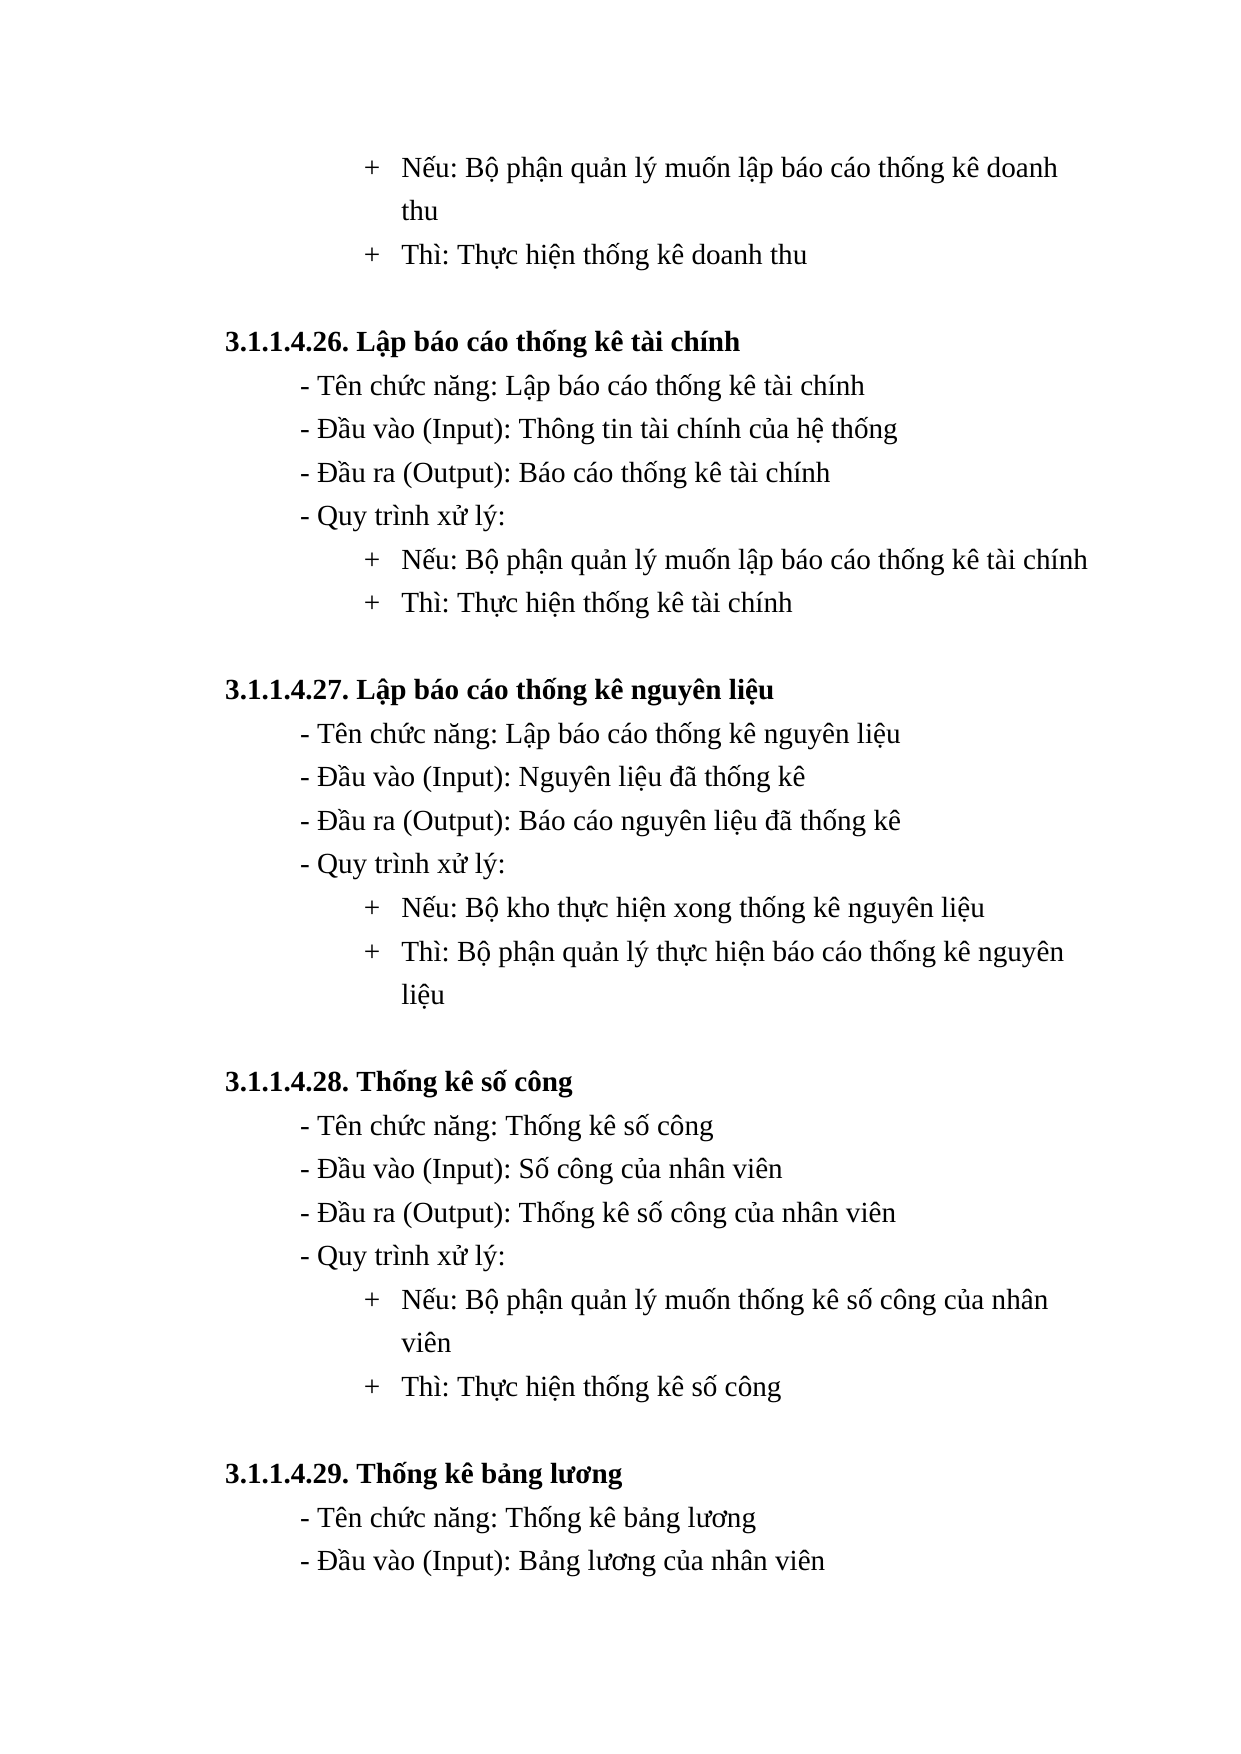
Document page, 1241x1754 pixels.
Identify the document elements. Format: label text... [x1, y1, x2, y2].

text - Đầu vào (Input): Bảng lương của nhân viên [150, 1543, 1090, 1577]
subtitle 3.1.1.4.29. Thống kê bảng lương [150, 1456, 1090, 1490]
subtitle 3.1.1.4.27. Lập báo cáo thống kê nguyên liệu [150, 672, 1090, 706]
text - Đầu ra (Output): Báo cáo thống kê tài chính [209, 455, 1090, 488]
text - Đầu ra (Output): Thống kê số công của nhân viên [209, 1195, 1090, 1228]
list Thì: Bộ phận quản lý thực hiện báo cáo thống kê nguyên liệu [363, 934, 1090, 1011]
text - Đầu vào (Input): Thông tin tài chính của hệ thống [150, 411, 1090, 445]
text - Đầu vào (Input): Số công của nhân viên [150, 1151, 1090, 1185]
list Thì: Thực hiện thống kê doanh thu [363, 237, 1090, 271]
list Thì: Thực hiện thống kê tài chính [363, 585, 1090, 619]
text - Tên chức năng: Thống kê số công [150, 1108, 1090, 1141]
subtitle 3.1.1.4.28. Thống kê số công [150, 1064, 1090, 1098]
list Nếu: Bộ kho thực hiện xong thống kê nguyên liệu [363, 890, 1090, 924]
text - Quy trình xử lý: [209, 1238, 1090, 1272]
subtitle 3.1.1.4.26. Lập báo cáo thống kê tài chính [150, 324, 1090, 358]
list Nếu: Bộ phận quản lý muốn thống kê số công của nhân viên [363, 1282, 1090, 1359]
text - Tên chức năng: Lập báo cáo thống kê tài chính [150, 368, 1090, 401]
text - Quy trình xử lý: [209, 498, 1090, 532]
text - Tên chức năng: Thống kê bảng lương [150, 1500, 1090, 1533]
text - Tên chức năng: Lập báo cáo thống kê nguyên liệu [150, 716, 1090, 749]
text - Đầu vào (Input): Nguyên liệu đã thống kê [150, 759, 1090, 793]
text - Quy trình xử lý: [209, 847, 1090, 880]
list Nếu: Bộ phận quản lý muốn lập báo cáo thống kê doanh thu [363, 150, 1090, 227]
list Thì: Thực hiện thống kê số công [363, 1369, 1090, 1403]
list Nếu: Bộ phận quản lý muốn lập báo cáo thống kê tài chính [363, 542, 1090, 575]
text - Đầu ra (Output): Báo cáo nguyên liệu đã thống kê [209, 803, 1090, 837]
